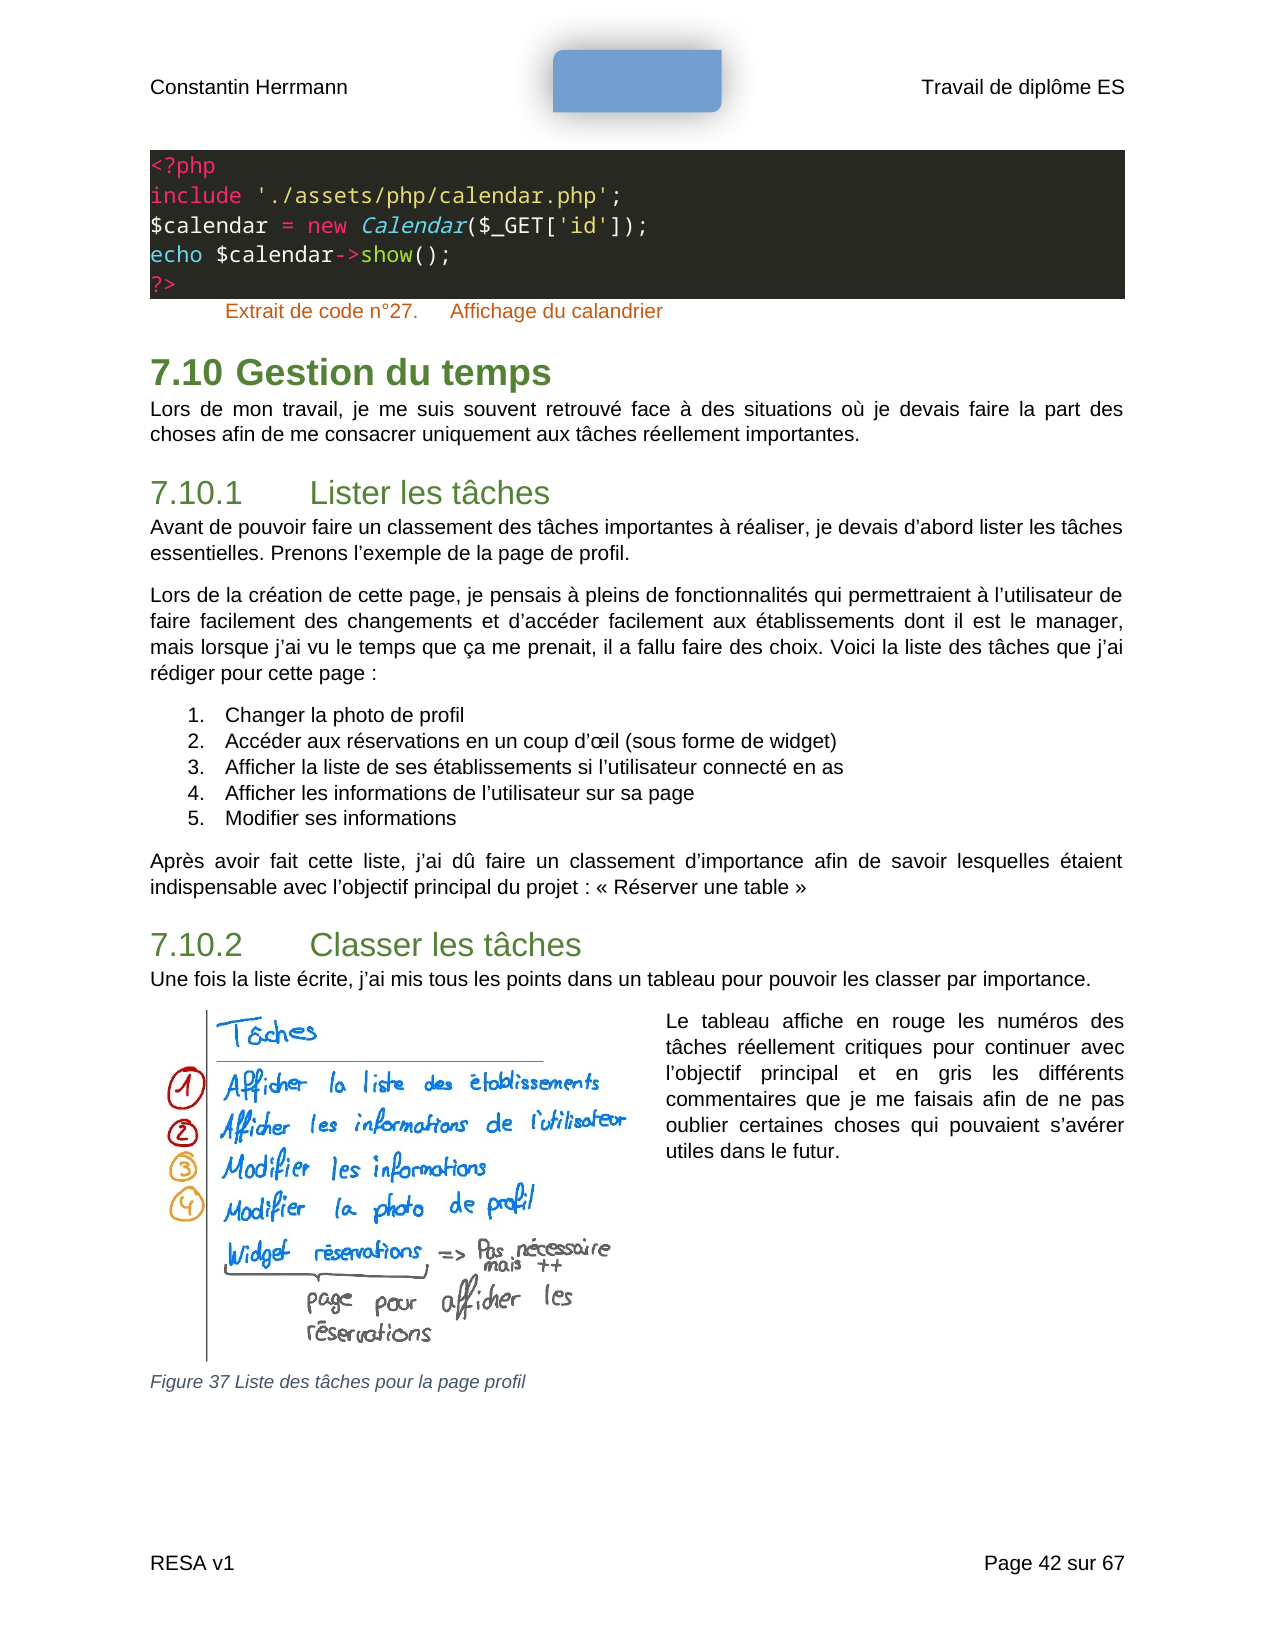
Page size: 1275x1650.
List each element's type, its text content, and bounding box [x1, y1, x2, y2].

text Avant de pouvoir faire un classement des tâches importantes à réaliser, je devais d’abord lister les tâches essentielles. Prenons l’exemple de la page de profil. [150, 514, 1125, 564]
picture [150, 1010, 647, 1362]
text Lors de mon travail, je me suis souvent retrouvé face à des situations où je devais faire la part des choses afin de me consacrer uniquement aux tâches réellement importantes. [150, 396, 1125, 446]
text <?php [150, 150, 1125, 180]
subtitle Lister les tâches [150, 473, 1125, 511]
list Accéder aux réservations en un coup d’œil (sous forme de widget) [187, 729, 1125, 753]
text $calendar = new Calendar($_GET['id']); [150, 209, 1125, 239]
text Le tableau affiche en rouge les numéros des tâches réellement critiques pour continuer avec l’objectif principal et en gris les différents commentaires que je me faisais afin de ne pas oublier certaines choses qui pouvaient s’avérer utiles dans le futur. [150, 1009, 1125, 1162]
text Une fois la liste écrite, j’ai mis tous les points dans un tableau pour pouvoir les classer par importance. [150, 967, 1125, 991]
text Après avoir fait cette liste, j’ai dû faire un classement d’importance afin de savoir lesquelles étaient indispensable avec l’objectif principal du projet : « Réserver une table » [150, 849, 1125, 898]
text include './assets/php/calendar.php'; [150, 180, 1125, 209]
text Affichage du calandrier [225, 299, 1125, 323]
list Afficher la liste de ses établissements si l’utilisateur connecté en as [187, 754, 1125, 778]
text echo $calendar->show(); [150, 239, 1125, 269]
list Modifier ses informations [187, 806, 1125, 830]
subtitle Gestion du temps [150, 350, 1125, 393]
list Changer la photo de profil [187, 703, 1125, 727]
text Lors de la création de cette page, je pensais à pleins de fonctionnalités qui permettraient à l’utilisateur de faire facilement des changements et d’accéder facilement aux établissements dont il est le manager, mais lorsque j’ai vu le temps que ça me prenait, il a fallu faire des choix. Voici la liste des tâches que j’ai rédiger pour cette page : [150, 583, 1125, 684]
list Afficher les informations de l’utilisateur sur sa page [187, 780, 1125, 804]
text ?> [150, 269, 1125, 299]
subtitle Classer les tâches [150, 925, 1125, 964]
